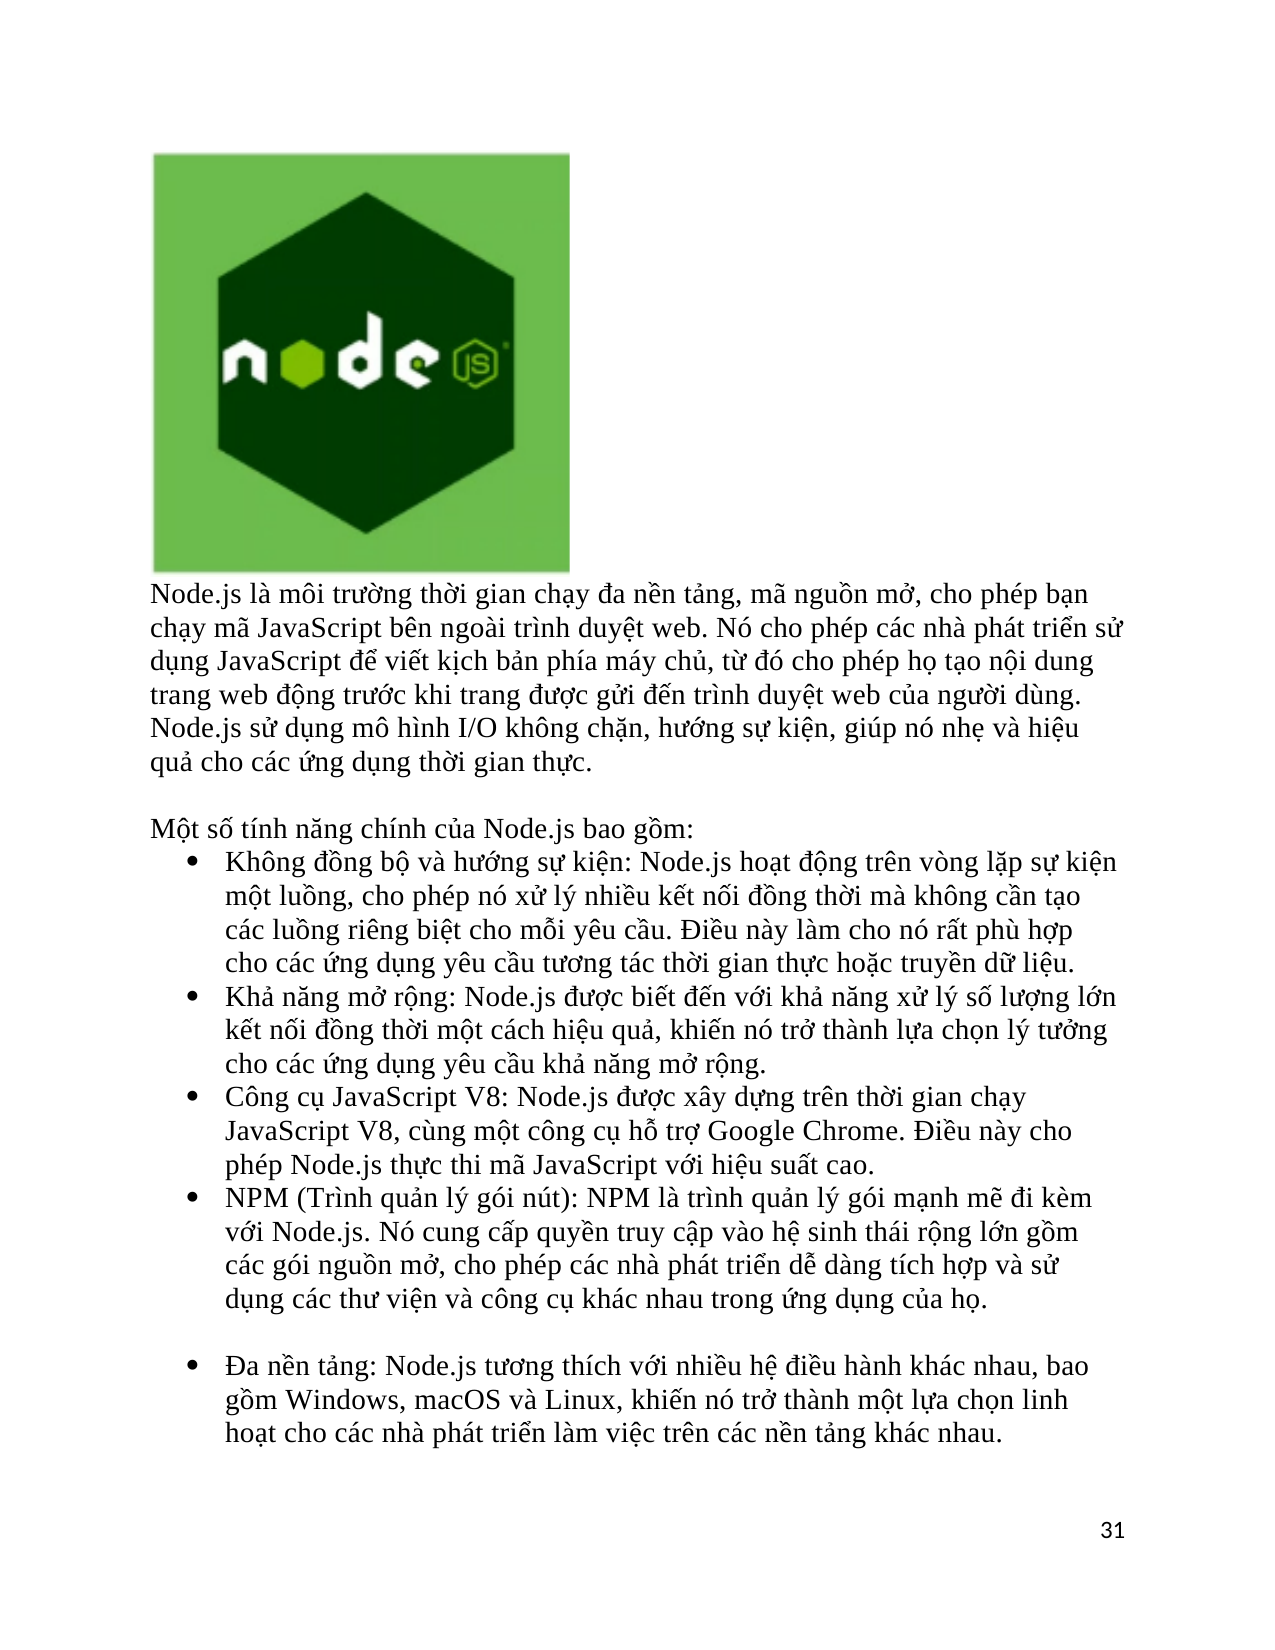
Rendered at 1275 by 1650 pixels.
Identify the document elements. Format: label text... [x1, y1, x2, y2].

list Đa nền tảng: Node.js tương thích với nhiều hệ điều hành khác nhau, bao gồm Windows, macOS và Linux, khiến nó trở thành một lựa chọn linh hoạt cho các nhà phát triển làm việc trên các nền tảng khác nhau. [187, 1348, 1125, 1449]
list Khả năng mở rộng: Node.js được biết đến với khả năng xử lý số lượng lớn kết nối đồng thời một cách hiệu quả, khiến nó trở thành lựa chọn lý tưởng cho các ứng dụng yêu cầu khả năng mở rộng. [187, 979, 1125, 1079]
text Node.js là môi trường thời gian chạy đa nền tảng, mã nguồn mở, cho phép bạn chạy mã JavaScript bên ngoài trình duyệt web. Nó cho phép các nhà phát triển sử dụng JavaScript để viết kịch bản phía máy chủ, từ đó cho phép họ tạo nội dung trang web động trước khi trang được gửi đến trình duyệt web của người dùng. Node.js sử dụng mô hình I/O không chặn, hướng sự kiện, giúp nó nhẹ và hiệu quả cho các ứng dụng thời gian thực. [150, 576, 1125, 777]
list NPM (Trình quản lý gói nút): NPM là trình quản lý gói mạnh mẽ đi kèm với Node.js. Nó cung cấp quyền truy cập vào hệ sinh thái rộng lớn gồm các gói nguồn mở, cho phép các nhà phát triển dễ dàng tích hợp và sử dụng các thư viện và công cụ khác nhau trong ứng dụng của họ. [187, 1180, 1125, 1314]
list Không đồng bộ và hướng sự kiện: Node.js hoạt động trên vòng lặp sự kiện một luồng, cho phép nó xử lý nhiều kết nối đồng thời mà không cần tạo các luồng riêng biệt cho mỗi yêu cầu. Điều này làm cho nó rất phù hợp cho các ứng dụng yêu cầu tương tác thời gian thực hoặc truyền dữ liệu. [187, 844, 1125, 979]
text Một số tính năng chính của Node.js bao gồm: [150, 811, 1125, 844]
list Công cụ JavaScript V8: Node.js được xây dựng trên thời gian chạy JavaScript V8, cùng một công cụ hỗ trợ Google Chrome. Điều này cho phép Node.js thực thi mã JavaScript với hiệu suất cao. [187, 1079, 1125, 1180]
picture [150, 150, 570, 577]
